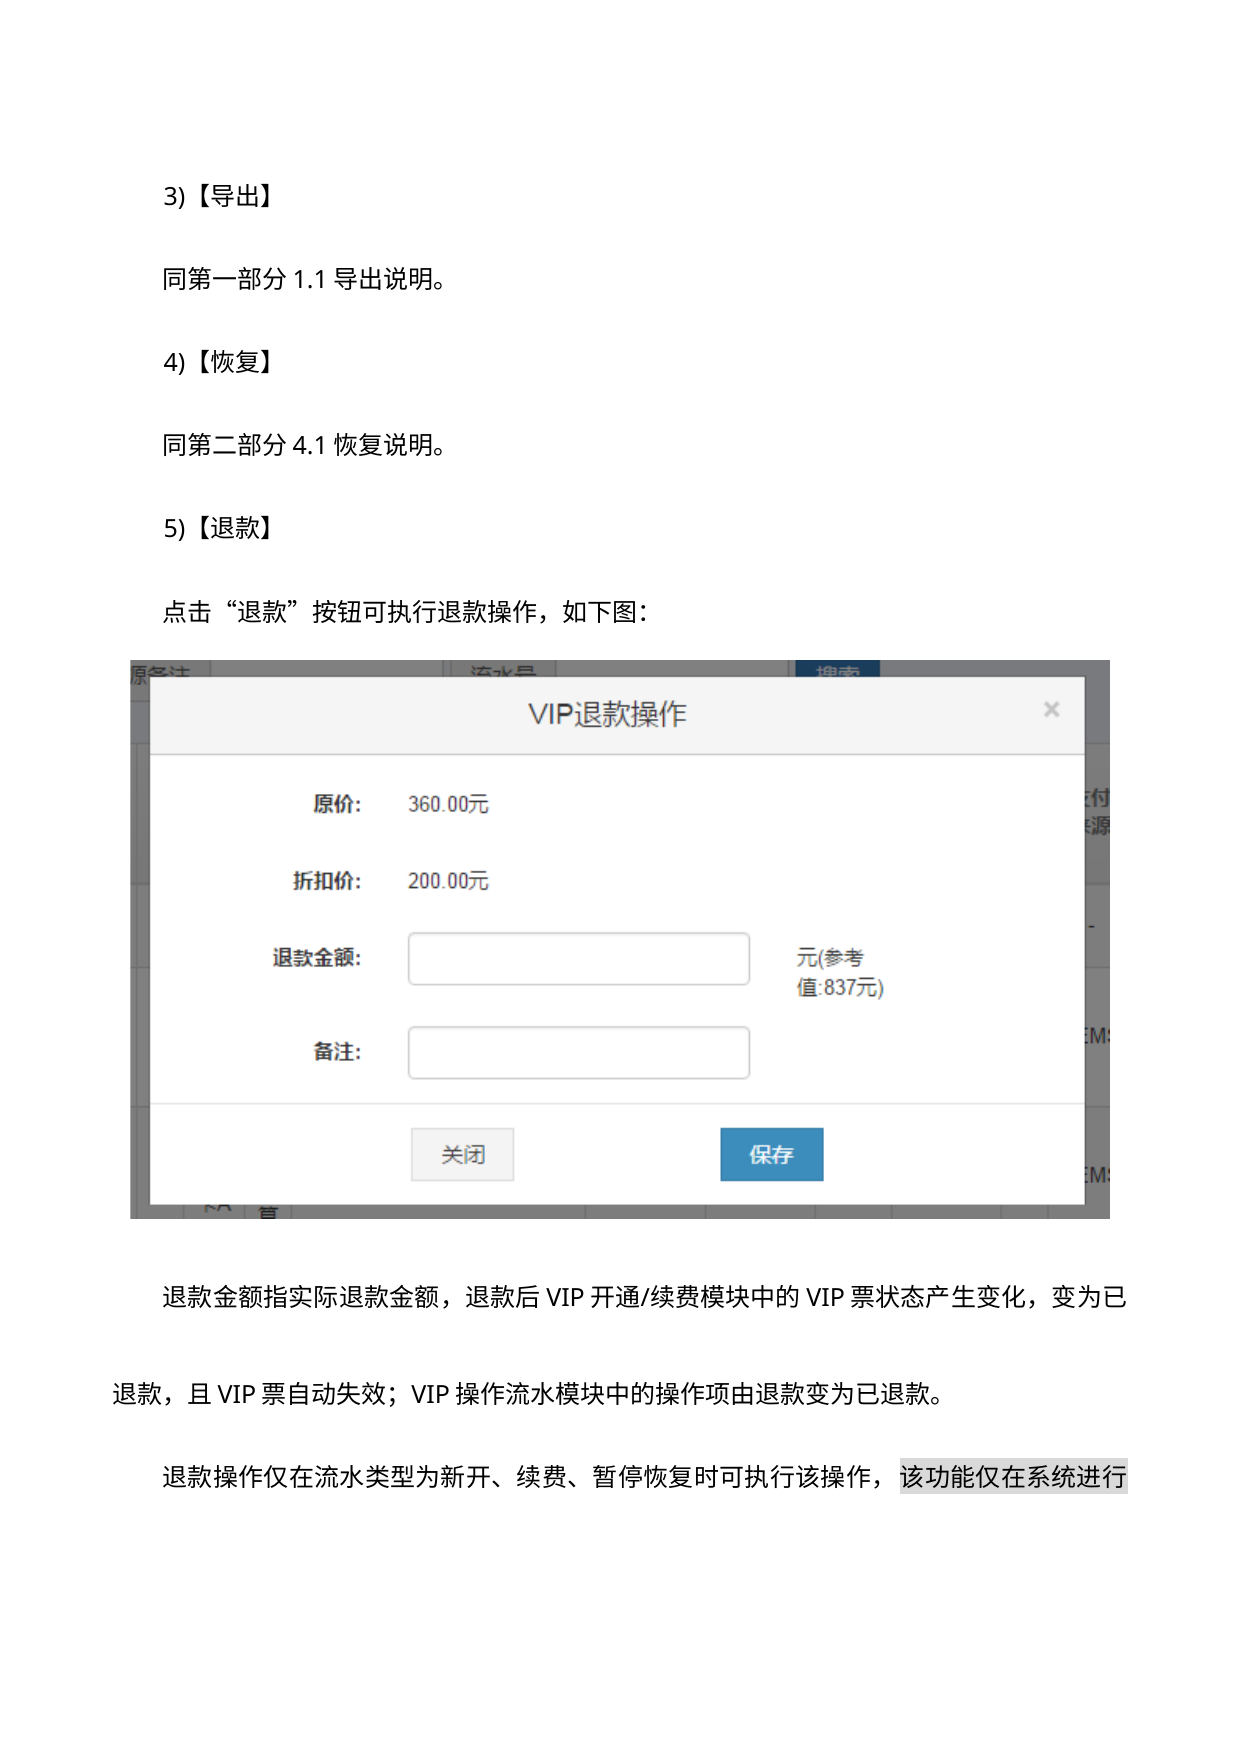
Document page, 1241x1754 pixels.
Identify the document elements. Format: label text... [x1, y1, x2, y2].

list 5)【退款】 [157, 494, 1128, 559]
list 同第二部分4.1恢复说明。 [112, 411, 1128, 476]
list 点击“退款”按钮可执行退款操作，如下图： [112, 578, 1128, 643]
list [112, 1443, 1128, 1508]
list 同第一部分1.1导出说明。 [112, 245, 1128, 310]
list 退款金额指实际退款金额，退款后VIP开通/续费模块中的VIP票状态产生变化，变为已退款，且VIP票自动失效；VIP操作流水模块中的操作项由退款变为已退款。 [112, 1263, 1128, 1425]
picture [130, 660, 1110, 1219]
list 3)【导出】 [157, 162, 1128, 227]
list 4)【恢复】 [157, 328, 1128, 393]
